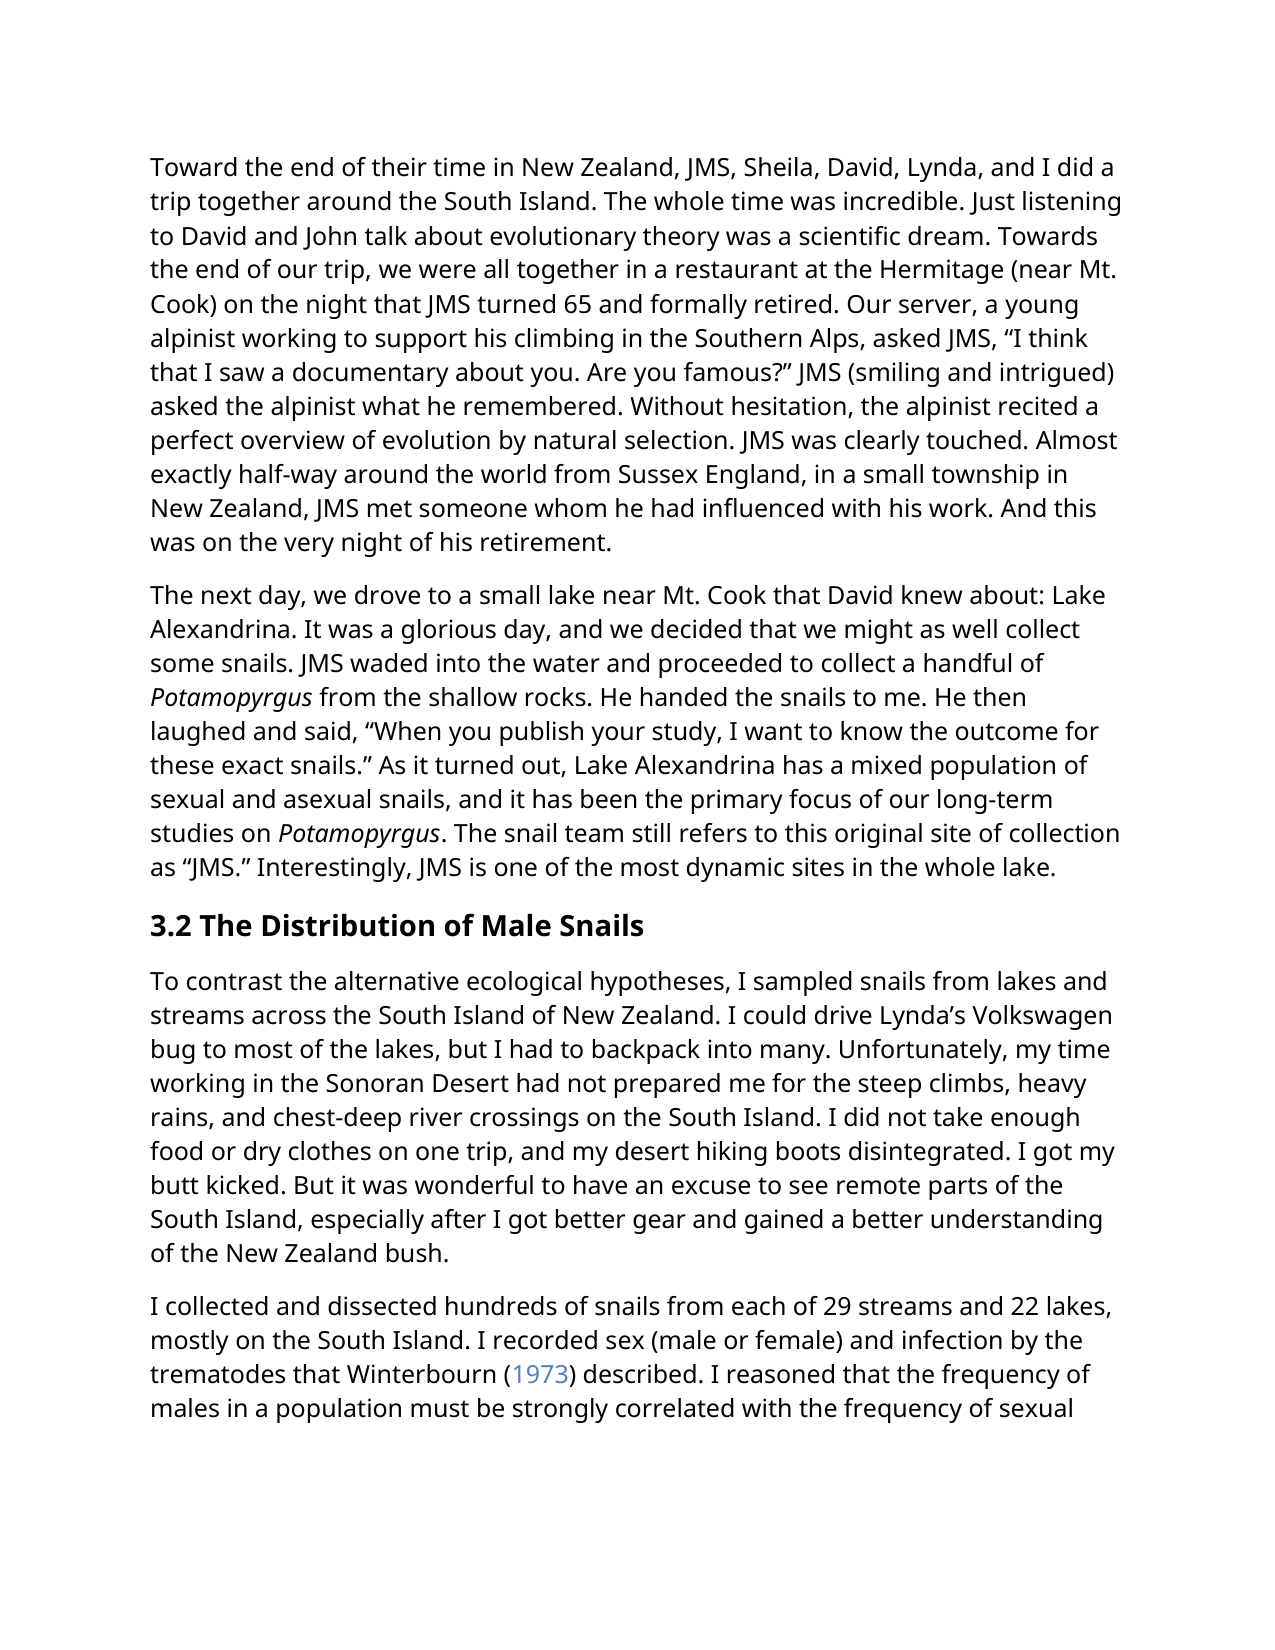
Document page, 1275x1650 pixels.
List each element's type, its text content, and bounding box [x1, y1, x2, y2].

text Toward the end of their time in New Zealand, JMS, Sheila, David, Lynda, and I did a trip together around the South Island. The whole time was incredible. Just listening to David and John talk about evolutionary theory was a scientific dream. Towards the end of our trip, we were all together in a restaurant at the Hermitage (near Mt. Cook) on the night that JMS turned 65 and formally retired. Our server, a young alpinist working to support his climbing in the Southern Alps, asked JMS, “I think that I saw a documentary about you. Are you famous?” JMS (smiling and intrigued) asked the alpinist what he remembered. Without hesitation, the alpinist recited a perfect overview of evolution by natural selection. JMS was clearly touched. Almost exactly half-way around the world from Sussex England, in a small township in New Zealand, JMS met someone whom he had influenced with his work. And this was on the very night of his retirement. [150, 150, 1125, 559]
text To contrast the alternative ecological hypotheses, I sampled snails from lakes and streams across the South Island of New Zealand. I could drive Lynda’s Volkswagen bug to most of the lakes, but I had to backpack into many. Unfortunately, my time working in the Sonoran Desert had not prepared me for the steep climbs, heavy rains, and chest-deep river crossings on the South Island. I did not take enough food or dry clothes on one trip, and my desert hiking boots disintegrated. I got my butt kicked. But it was wonderful to have an excuse to see remote parts of the South Island, especially after I got better gear and gained a better understanding of the New Zealand bush. [150, 963, 1125, 1270]
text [150, 1289, 1125, 1425]
text The next day, we drove to a small lake near Mt. Cook that David knew about: Lake Alexandrina. It was a glorious day, and we decided that we might as well collect some snails. JMS waded into the water and proceeded to collect a handful of Potamopyrgus from the shallow rocks. He handed the snails to me. He then laughed and said, “When you publish your study, I want to know the outcome for these exact snails.” As it turned out, Lake Alexandrina has a mixed population of sexual and asexual snails, and it has been the primary focus of our long-term studies on Potamopyrgus. The snail team still refers to this original site of collection as “JMS.” Interestingly, JMS is one of the most dynamic sites in the whole lake. [150, 577, 1125, 884]
subtitle 3.2 The Distribution of Male Snails [150, 905, 1125, 944]
